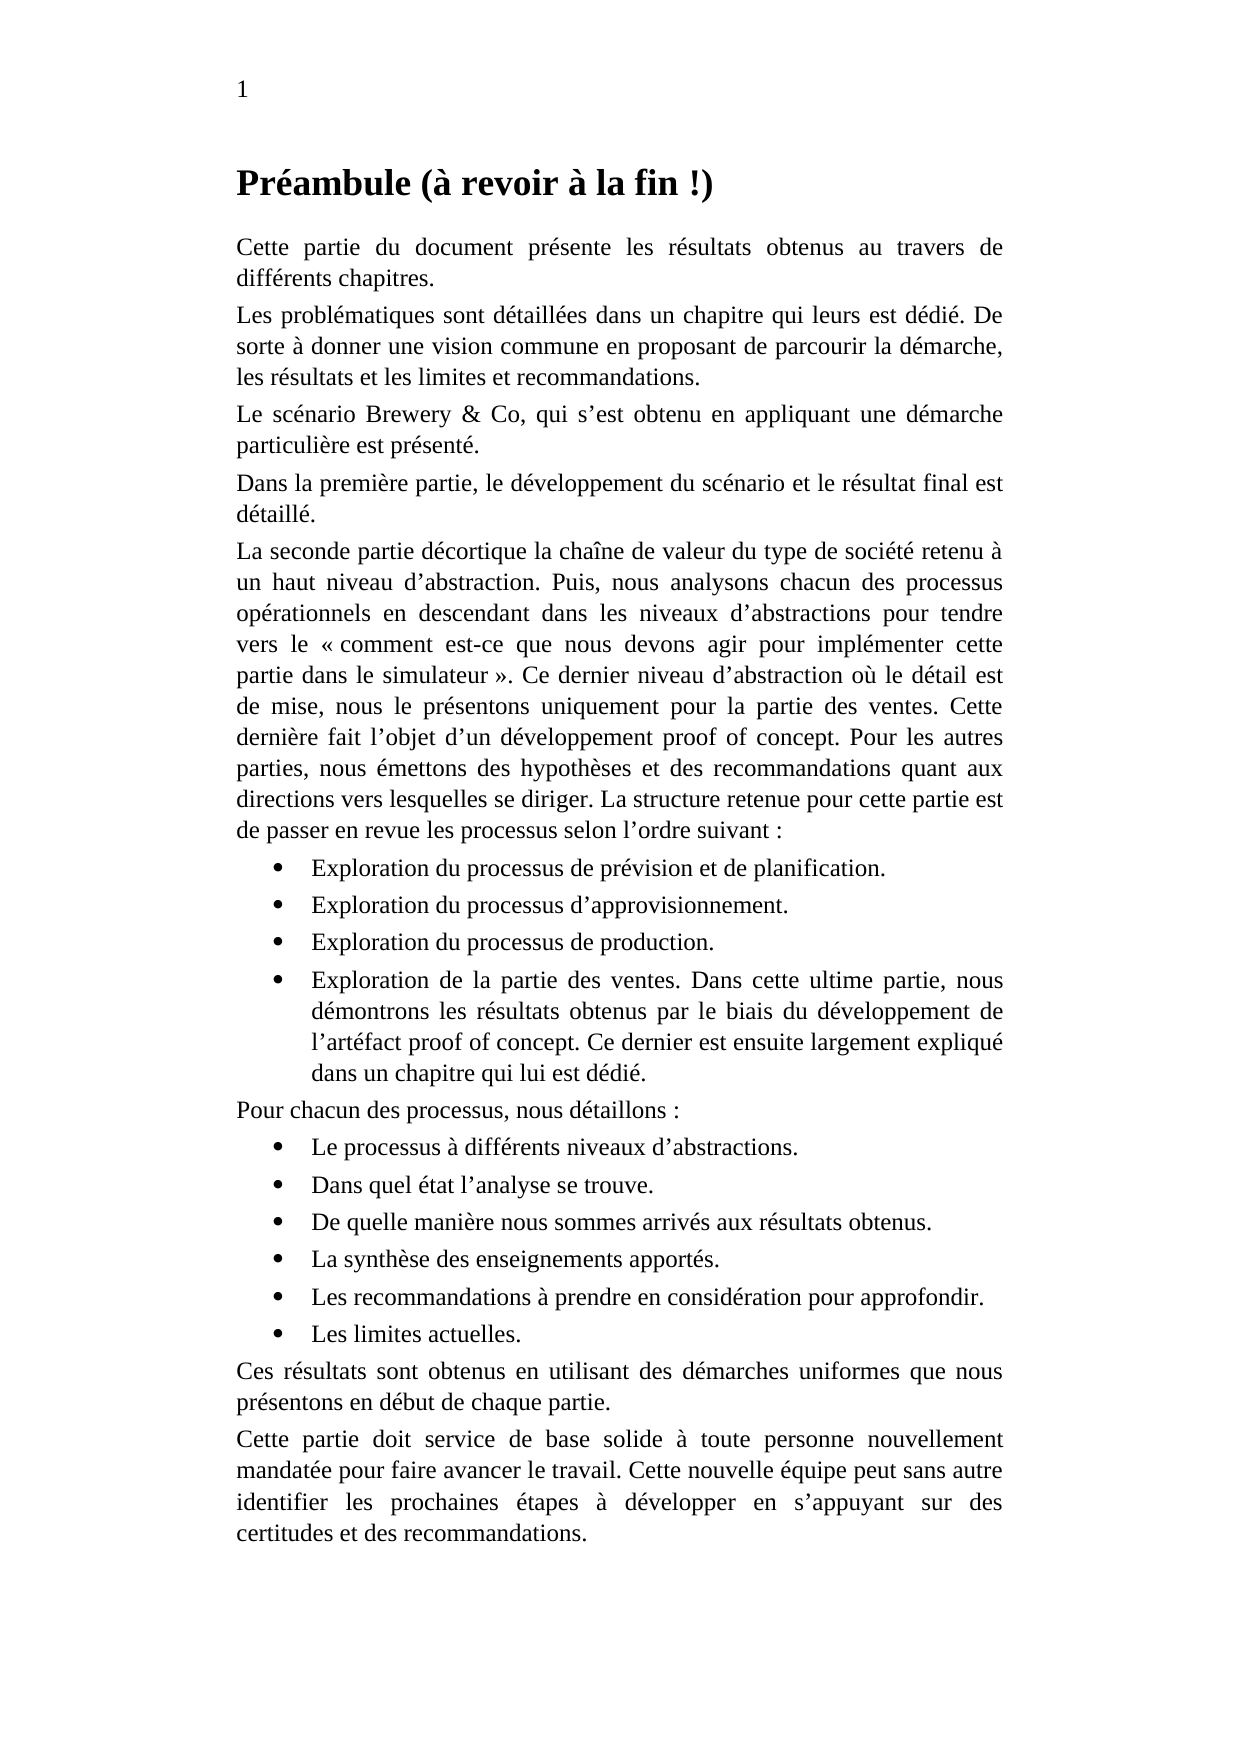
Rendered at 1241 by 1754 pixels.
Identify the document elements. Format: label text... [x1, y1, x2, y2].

text Cette partie doit service de base solide à toute personne nouvellement mandatée pour faire avancer le travail. Cette nouvelle équipe peut sans autre identifier les prochaines étapes à développer en s’appuyant sur des certitudes et des recommandations. [236, 1424, 1004, 1546]
list Dans quel état l’analyse se trouve. [274, 1170, 1004, 1198]
text Pour chacun des processus, nous détaillons : [236, 1095, 1004, 1124]
text Le scénario Brewery & Co, qui s’est obtenu en appliquant une démarche particulière est présenté. [236, 399, 1004, 459]
list De quelle manière nous sommes arrivés aux résultats obtenus. [274, 1207, 1004, 1236]
text Dans la première partie, le développement du scénario et le résultat final est détaillé. [236, 468, 1004, 528]
list Les limites actuelles. [274, 1319, 1004, 1348]
list La synthèse des enseignements apportés. [274, 1244, 1004, 1273]
text Les problématiques sont détaillées dans un chapitre qui leurs est dédié. De sorte à donner une vision commune en proposant de parcourir la démarche, les résultats et les limites et recommandations. [236, 300, 1004, 391]
list Exploration du processus de production. [274, 927, 1004, 956]
list Le processus à différents niveaux d’abstractions. [274, 1132, 1004, 1161]
text Ces résultats sont obtenus en utilisant des démarches uniformes que nous présentons en début de chaque partie. [236, 1356, 1004, 1416]
text Préambule (à revoir à la fin !) [236, 160, 1004, 203]
text Cette partie du document présente les résultats obtenus au travers de différents chapitres. [236, 232, 1004, 292]
list Exploration du processus d’approvisionnement. [274, 890, 1004, 919]
list Les recommandations à prendre en considération pour approfondir. [274, 1282, 1004, 1310]
text La seconde partie décortique la chaîne de valeur du type de société retenu à un haut niveau d’abstraction. Puis, nous analysons chacun des processus opérationnels en descendant dans les niveaux d’abstractions pour tendre vers le « comment est-ce que nous devons agir pour implémenter cette partie dans le simulateur ». Ce dernier niveau d’abstraction où le détail est de mise, nous le présentons uniquement pour la partie des ventes. Cette dernière fait l’objet d’un développement proof of concept. Pour les autres parties, nous émettons des hypothèses et des recommandations quant aux directions vers lesquelles se diriger. La structure retenue pour cette partie est de passer en revue les processus selon l’ordre suivant : [236, 536, 1004, 844]
list Exploration de la partie des ventes. Dans cette ultime partie, nous démontrons les résultats obtenus par le biais du développement de l’artéfact proof of concept. Ce dernier est ensuite largement expliqué dans un chapitre qui lui est dédié. [274, 965, 1004, 1087]
list Exploration du processus de prévision et de planification. [274, 853, 1004, 882]
